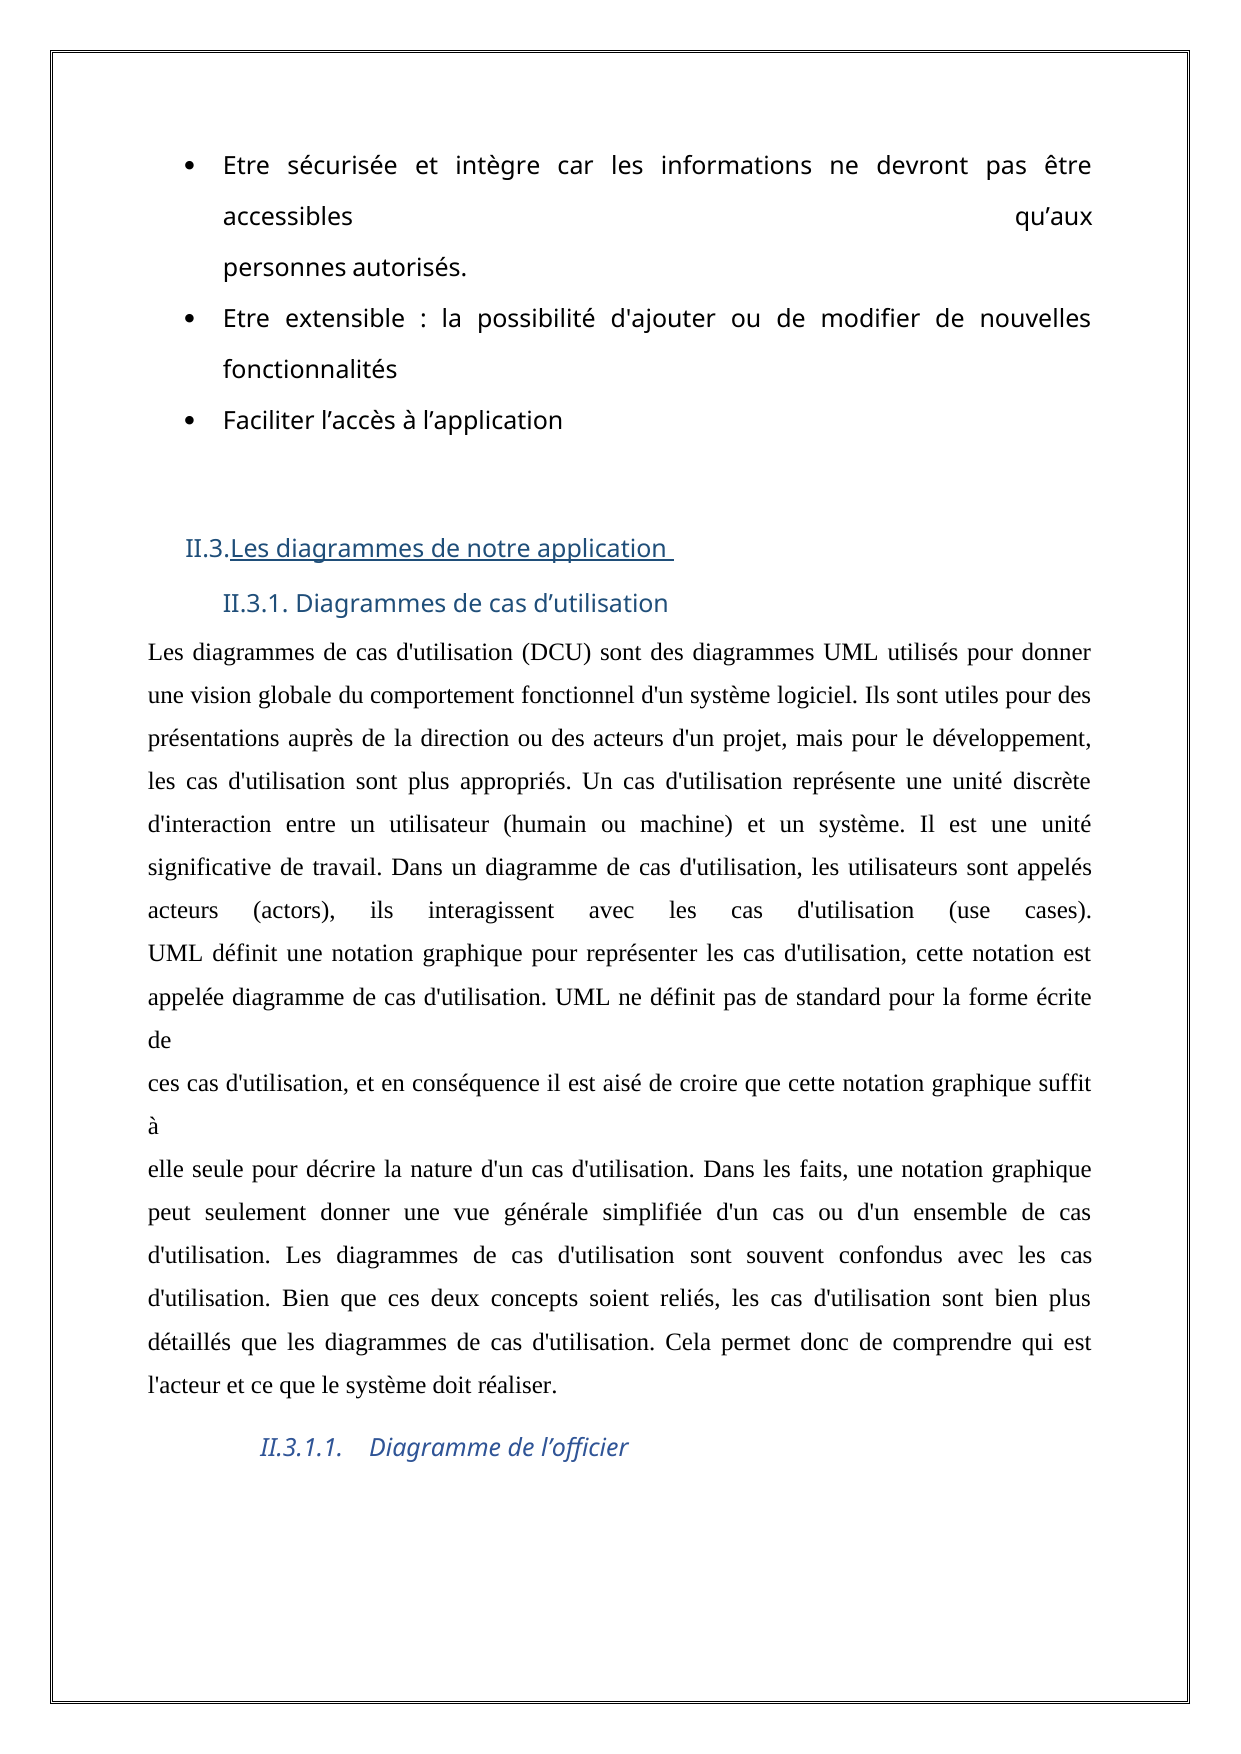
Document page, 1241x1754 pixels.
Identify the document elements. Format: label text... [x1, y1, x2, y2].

list Etre extensible : la possibilité d'ajouter ou de modifier de nouvelles fonctionnalités [185, 301, 1093, 386]
text Les diagrammes de cas d'utilisation (DCU) sont des diagrammes UML utilisés pour donner une vision globale du comportement fonctionnel d'un système logiciel. Ils sont utiles pour des présentations auprès de la direction ou des acteurs d'un projet, mais pour le développement, les cas d'utilisation sont plus appropriés. Un cas d'utilisation représente une unité discrète d'interaction entre un utilisateur (humain ou machine) et un système. Il est une unité significative de travail. Dans un diagramme de cas d'utilisation, les utilisateurs sont appelés acteurs (actors), ils interagissent avec les cas d'utilisation (use cases). UML définit une notation graphique pour représenter les cas d'utilisation, cette notation est appelée diagramme de cas d'utilisation. UML ne définit pas de standard pour la forme écrite de ces cas d'utilisation, et en conséquence il est aisé de croire que cette notation graphique suffit à elle seule pour décrire la nature d'un cas d'utilisation. Dans les faits, une notation graphique peut seulement donner une vue générale simplifiée d'un cas ou d'un ensemble de cas d'utilisation. Les diagrammes de cas d'utilisation sont souvent confondus avec les cas d'utilisation. Bien que ces deux concepts soient reliés, les cas d'utilisation sont bien plus détaillés que les diagrammes de cas d'utilisation. Cela permet donc de comprendre qui est l'acteur et ce que le système doit réaliser. [148, 637, 1093, 1398]
list Etre sécurisée et intègre car les informations ne devront pas être accessibles qu’aux personnes autorisés. [185, 148, 1093, 284]
list Faciliter l’accès à l’application [185, 403, 1093, 437]
subtitle Les diagrammes de notre application [185, 530, 1093, 564]
subtitle Diagrammes de cas d’utilisation [223, 586, 1093, 619]
subtitle Diagramme de l’officier [260, 1429, 1093, 1463]
